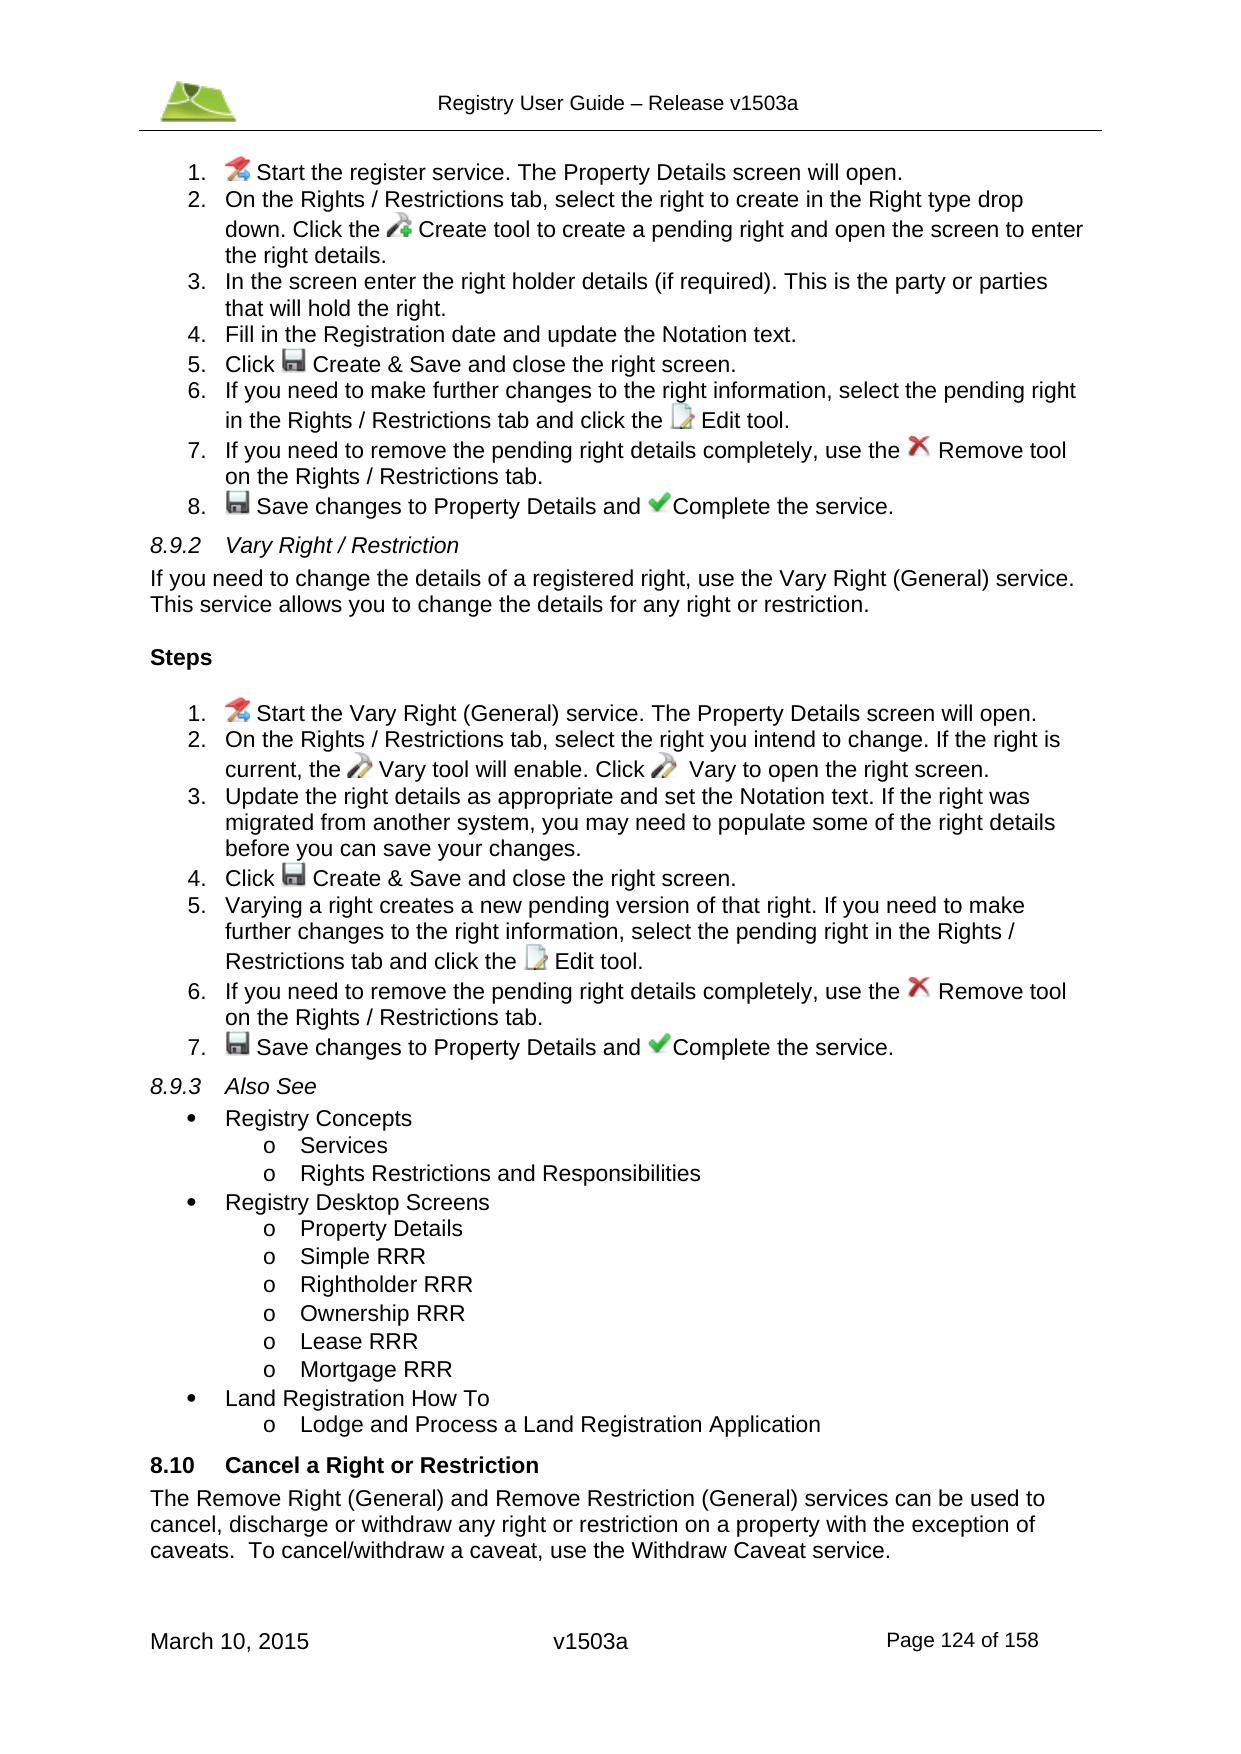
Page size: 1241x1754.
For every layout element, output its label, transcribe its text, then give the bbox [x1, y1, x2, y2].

list Lodge and Process a Land Registration Application [262, 1411, 1090, 1439]
picture [523, 944, 548, 970]
text If you need to change the details of a registered right, use the Vary Right (General) service. This service allows you to change the details for any right or restriction. [150, 565, 1090, 617]
picture [647, 489, 673, 515]
list Fill in the Registration date and update the Notation text. [187, 321, 1090, 347]
picture [281, 347, 307, 373]
list In the screen enter the right holder details (if required). This is the party or parties that will hold the right. [187, 268, 1090, 321]
list Simple RRR [262, 1243, 1090, 1271]
list Update the right details as appropriate and set the Notation text. If the right was migrated from another system, you may need to populate some of the right details before you can save your changes. [187, 783, 1090, 862]
list Ownership RRR [262, 1300, 1090, 1328]
picture [225, 696, 251, 722]
picture [225, 489, 251, 515]
picture [225, 155, 251, 181]
list Save changes to Property Details and Complete the service. [187, 1030, 1090, 1060]
list On the Rights / Restrictions tab, select the right you intend to change. If the right is current, the Vary tool will enable. Click Vary to open the right screen. [187, 726, 1090, 783]
list Property Details [262, 1215, 1090, 1243]
text The Remove Right (General) and Remove Restriction (General) services can be used to cancel, discharge or withdraw any right or restriction on a property with the exception of caveats. To cancel/withdraw a caveat, use the Withdraw Caveat service. [150, 1484, 1090, 1564]
list Registry Desktop Screens [187, 1188, 1090, 1215]
list Save changes to Property Details and Complete the service. [187, 490, 1090, 519]
list Start the Vary Right (General) service. The Property Details screen will open. [187, 696, 1090, 726]
list Click Create & Save and close the right screen. [187, 862, 1090, 892]
picture [651, 752, 677, 778]
list Click Create & Save and close the right screen. [187, 347, 1090, 377]
picture [906, 433, 932, 459]
list Land Registration How To [187, 1385, 1090, 1411]
picture [669, 403, 695, 429]
list If you need to remove the pending right details completely, use the Remove tool on the Rights / Restrictions tab. [187, 433, 1090, 490]
list Rightholder RRR [262, 1271, 1090, 1300]
picture [281, 861, 307, 887]
list Start the register service. The Property Details screen will open. [187, 156, 1090, 186]
subtitle Cancel a Right or Restriction [150, 1452, 1090, 1478]
list If you need to remove the pending right details completely, use the Remove tool on the Rights / Restrictions tab. [187, 974, 1090, 1030]
list Services [262, 1132, 1090, 1160]
picture [647, 1030, 673, 1056]
list Varying a right creates a new pending version of that right. If you need to make further changes to the right information, select the pending right in the Rights / Restrictions tab and click the Edit tool. [187, 892, 1090, 974]
list Registry Concepts [187, 1105, 1090, 1132]
picture [386, 212, 412, 237]
list Lease RRR [262, 1328, 1090, 1356]
list On the Rights / Restrictions tab, select the right to create in the Right type drop down. Click the Create tool to create a pending right and open the screen to enter the right details. [187, 186, 1090, 268]
text Steps [150, 644, 1090, 670]
subtitle Also See [150, 1073, 1090, 1099]
picture [225, 1030, 251, 1056]
picture [347, 752, 373, 778]
subtitle Vary Right / Restriction [150, 532, 1090, 558]
picture [150, 75, 244, 130]
list Rights Restrictions and Responsibilities [262, 1160, 1090, 1188]
list If you need to make further changes to the right information, select the pending right in the Rights / Restrictions tab and click the Edit tool. [187, 377, 1090, 433]
list Mortgage RRR [262, 1356, 1090, 1385]
picture [906, 974, 932, 1000]
